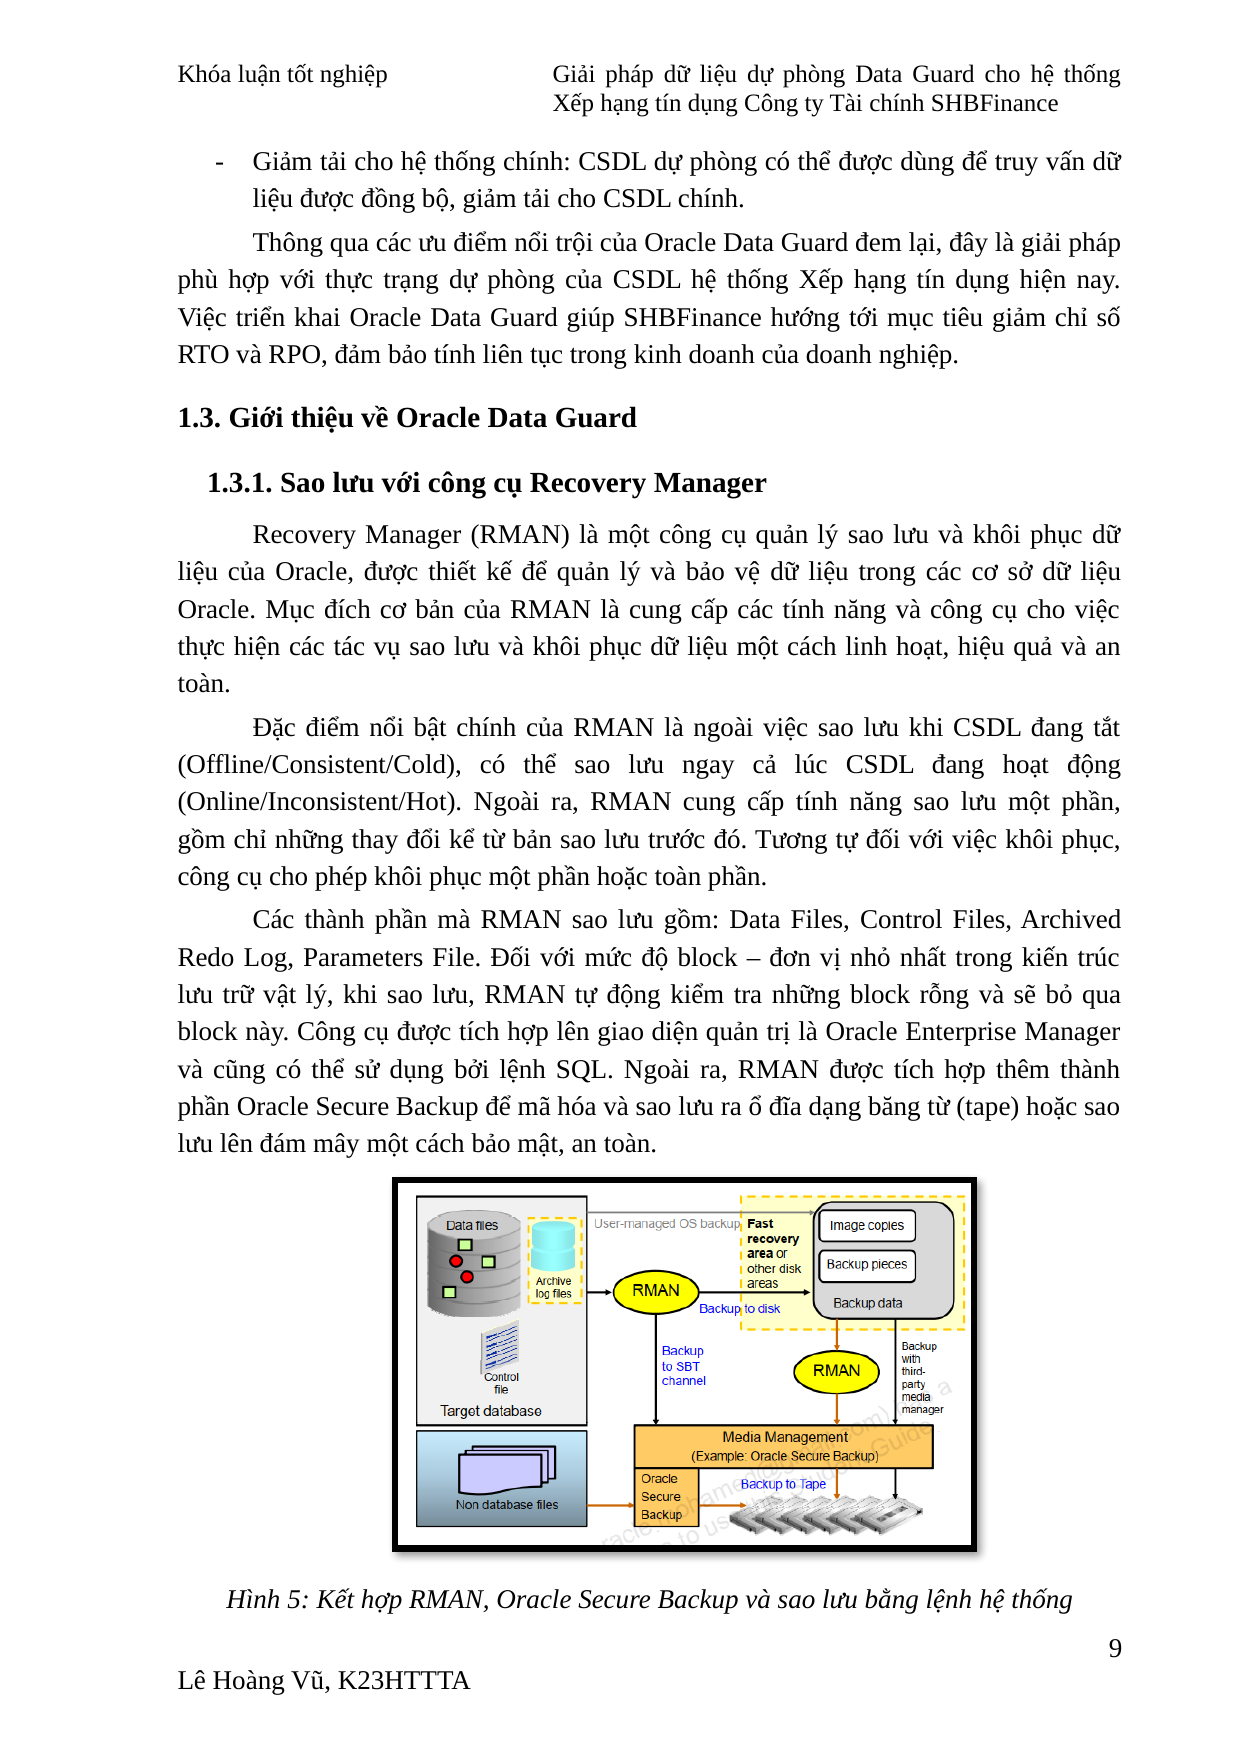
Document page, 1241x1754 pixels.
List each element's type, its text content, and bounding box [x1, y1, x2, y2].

text Recovery Manager (RMAN) là một công cụ quản lý sao lưu và khôi phục dữ liệu của Oracle, được thiết kế để quản lý và bảo vệ dữ liệu trong các cơ sở dữ liệu Oracle. Mục đích cơ bản của RMAN là cung cấp các tính năng và công cụ cho việc thực hiện các tác vụ sao lưu và khôi phục dữ liệu một cách linh hoạt, hiệu quả và an toàn. [177, 518, 1122, 698]
picture [398, 1183, 971, 1545]
text Các thành phần mà RMAN sao lưu gồm: Data Files, Control Files, Archived Redo Log, Parameters File. Đối với mức độ block – đơn vị nhỏ nhất trong kiến trúc lưu trữ vật lý, khi sao lưu, RMAN tự động kiểm tra những block rỗng và sẽ bỏ qua block này. Công cụ được tích hợp lên giao diện quản trị là Oracle Enterprise Manager và cũng có thể sử dụng bởi lệnh SQL. Ngoài ra, RMAN được tích hợp thêm thành phần Oracle Secure Backup để mã hóa và sao lưu ra ổ đĩa dạng băng từ (tape) hoặc sao lưu lên đám mây một cách bảo mật, an toàn. [177, 904, 1122, 1158]
text Sao lưu với công cụ Recovery Manager [177, 466, 1122, 499]
text Hình 5: Kết hợp RMAN, Oracle Secure Backup và sao lưu bằng lệnh hệ thống [177, 1583, 1122, 1615]
text Đặc điểm nổi bật chính của RMAN là ngoài việc sao lưu khi CSDL đang tắt (Offline/Consistent/Cold), có thể sao lưu ngay cả lúc CSDL đang hoạt động (Online/Inconsistent/Hot). Ngoài ra, RMAN cung cấp tính năng sao lưu một phần, gồm chỉ những thay đổi kể từ bản sao lưu trước đó. Tương tự đối với việc khôi phục, công cụ cho phép khôi phục một phần hoặc toàn phần. [177, 711, 1122, 891]
list Giảm tải cho hệ thống chính: CSDL dự phòng có thể được dùng để truy vấn dữ liệu được đồng bộ, giảm tải cho CSDL chính. [215, 145, 1122, 214]
text Thông qua các ưu điểm nổi trội của Oracle Data Guard đem lại, đây là giải pháp phù hợp với thực trạng dự phòng của CSDL hệ thống Xếp hạng tín dụng hiện nay. Việc triển khai Oracle Data Guard giúp SHBFinance hướng tới mục tiêu giảm chỉ số RTO và RPO, đảm bảo tính liên tục trong kinh doanh của doanh nghiệp. [177, 226, 1122, 369]
text Giới thiệu về Oracle Data Guard [177, 400, 1122, 434]
